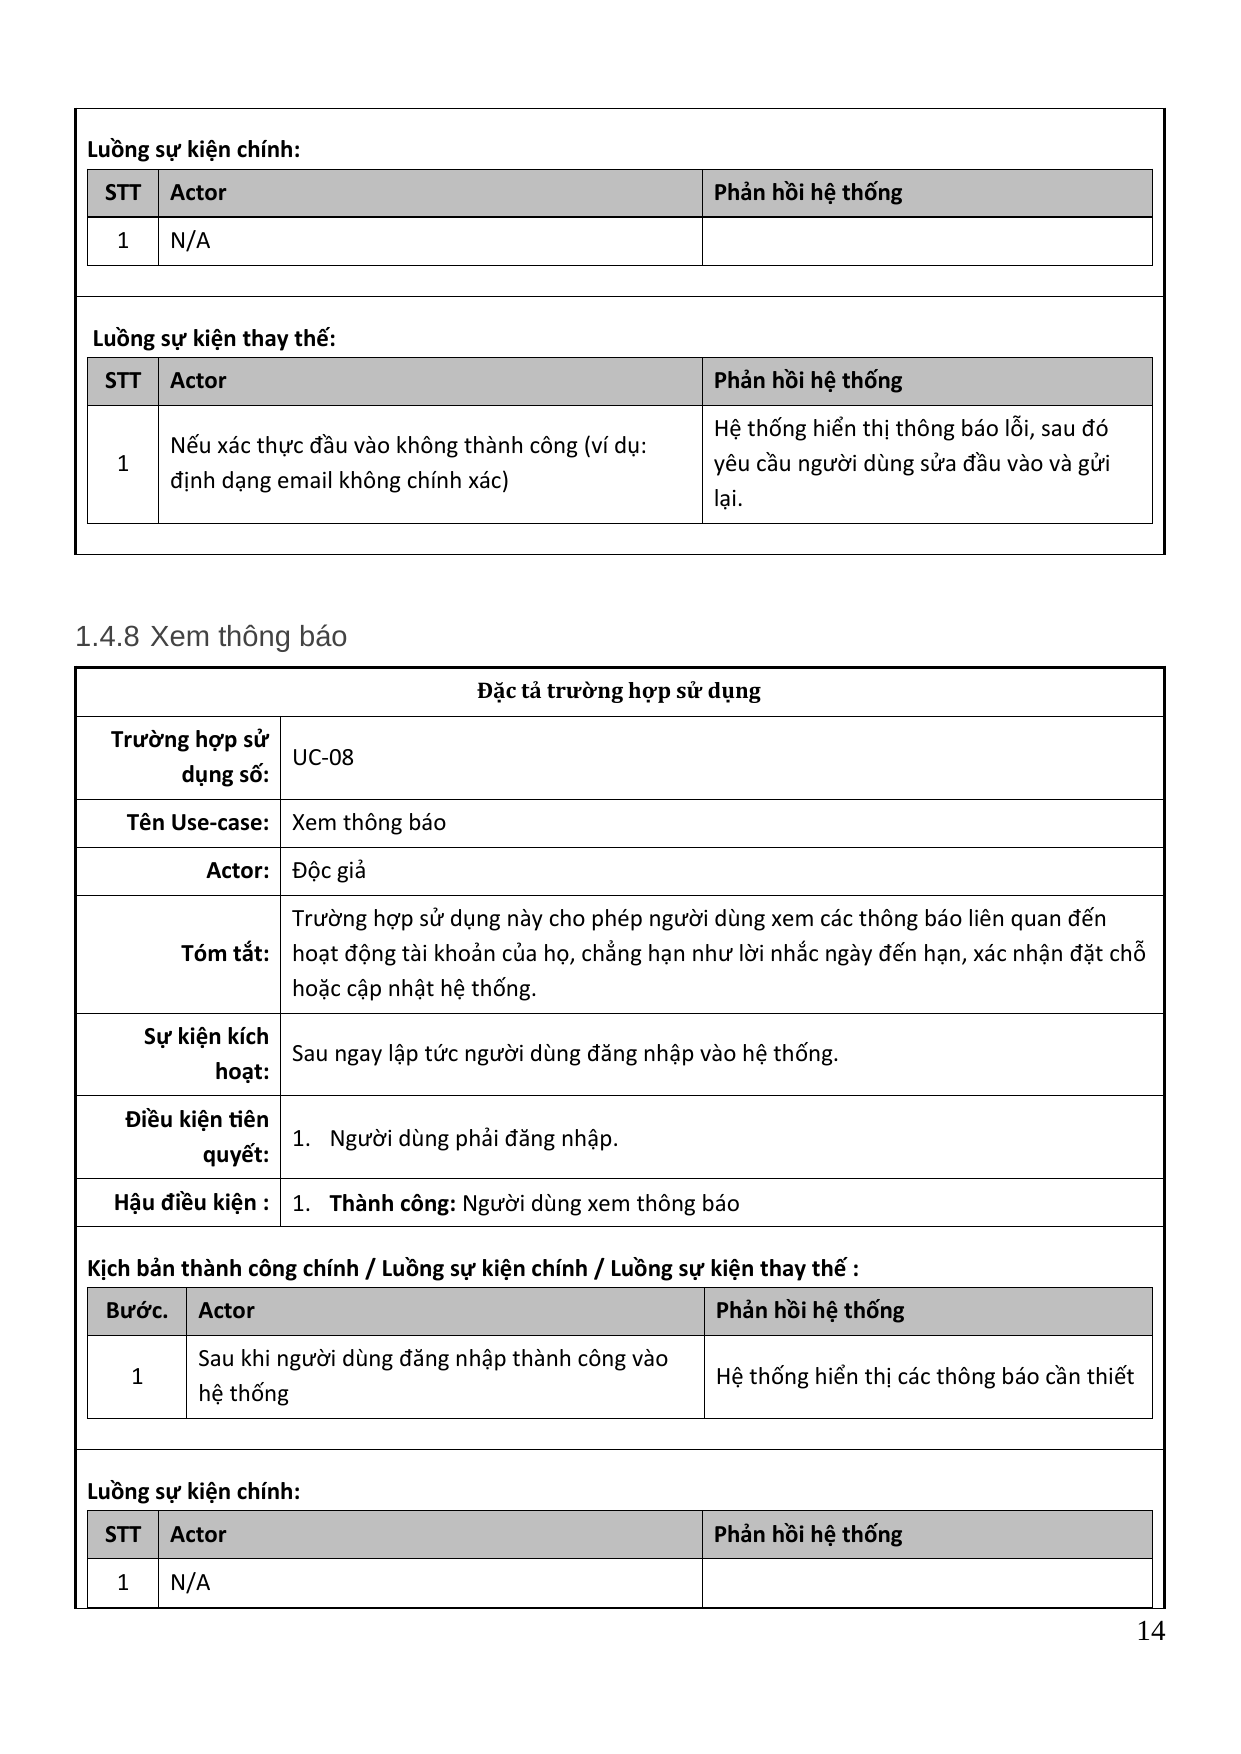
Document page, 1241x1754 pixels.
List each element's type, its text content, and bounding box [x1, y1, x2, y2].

table_cell Trường hợp sử dụng này cho phép người dùng xem các thông báo liên quan đến hoạt động tài khoản của họ, chẳng hạn như lời nhắc ngày đến hạn, xác nhận đặt chỗ hoặc cập nhật hệ thống. [281, 896, 1163, 1012]
table_cell Tên Use-case: [77, 800, 280, 847]
table_cell Sau ngay lập tức người dùng đăng nhập vào hệ thống. [281, 1014, 1163, 1095]
table_cell Kịch bản thành công chính / Luồng sự kiện chính / Luồng sự kiện thay thế : [77, 1227, 1163, 1449]
table_cell Sự kiện kích hoạt: [77, 1014, 280, 1095]
table_cell Người dùng phải đăng nhập. [281, 1096, 1163, 1178]
table_cell Luồng sự kiện thay thế: [77, 297, 1163, 554]
subtitle Xem thông báo [75, 619, 1165, 652]
table_cell Thành công: Người dùng xem thông báo [281, 1179, 1163, 1226]
table_header Đặc tả trường hợp sử dụng [77, 669, 1163, 716]
table_cell UC-08 [281, 717, 1163, 799]
table_cell Độc giả [281, 848, 1163, 894]
table_cell Xem thông báo [281, 800, 1163, 847]
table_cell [77, 1450, 1163, 1608]
table_cell Hậu điều kiện : [77, 1179, 280, 1226]
table_cell Tóm tắt: [77, 896, 280, 1012]
table_cell Actor: [77, 848, 280, 894]
table_cell Luồng sự kiện chính: [77, 109, 1163, 296]
table_cell Điều kiện tiên quyết: [77, 1096, 280, 1178]
table_cell Trường hợp sử dụng số: [77, 717, 280, 799]
